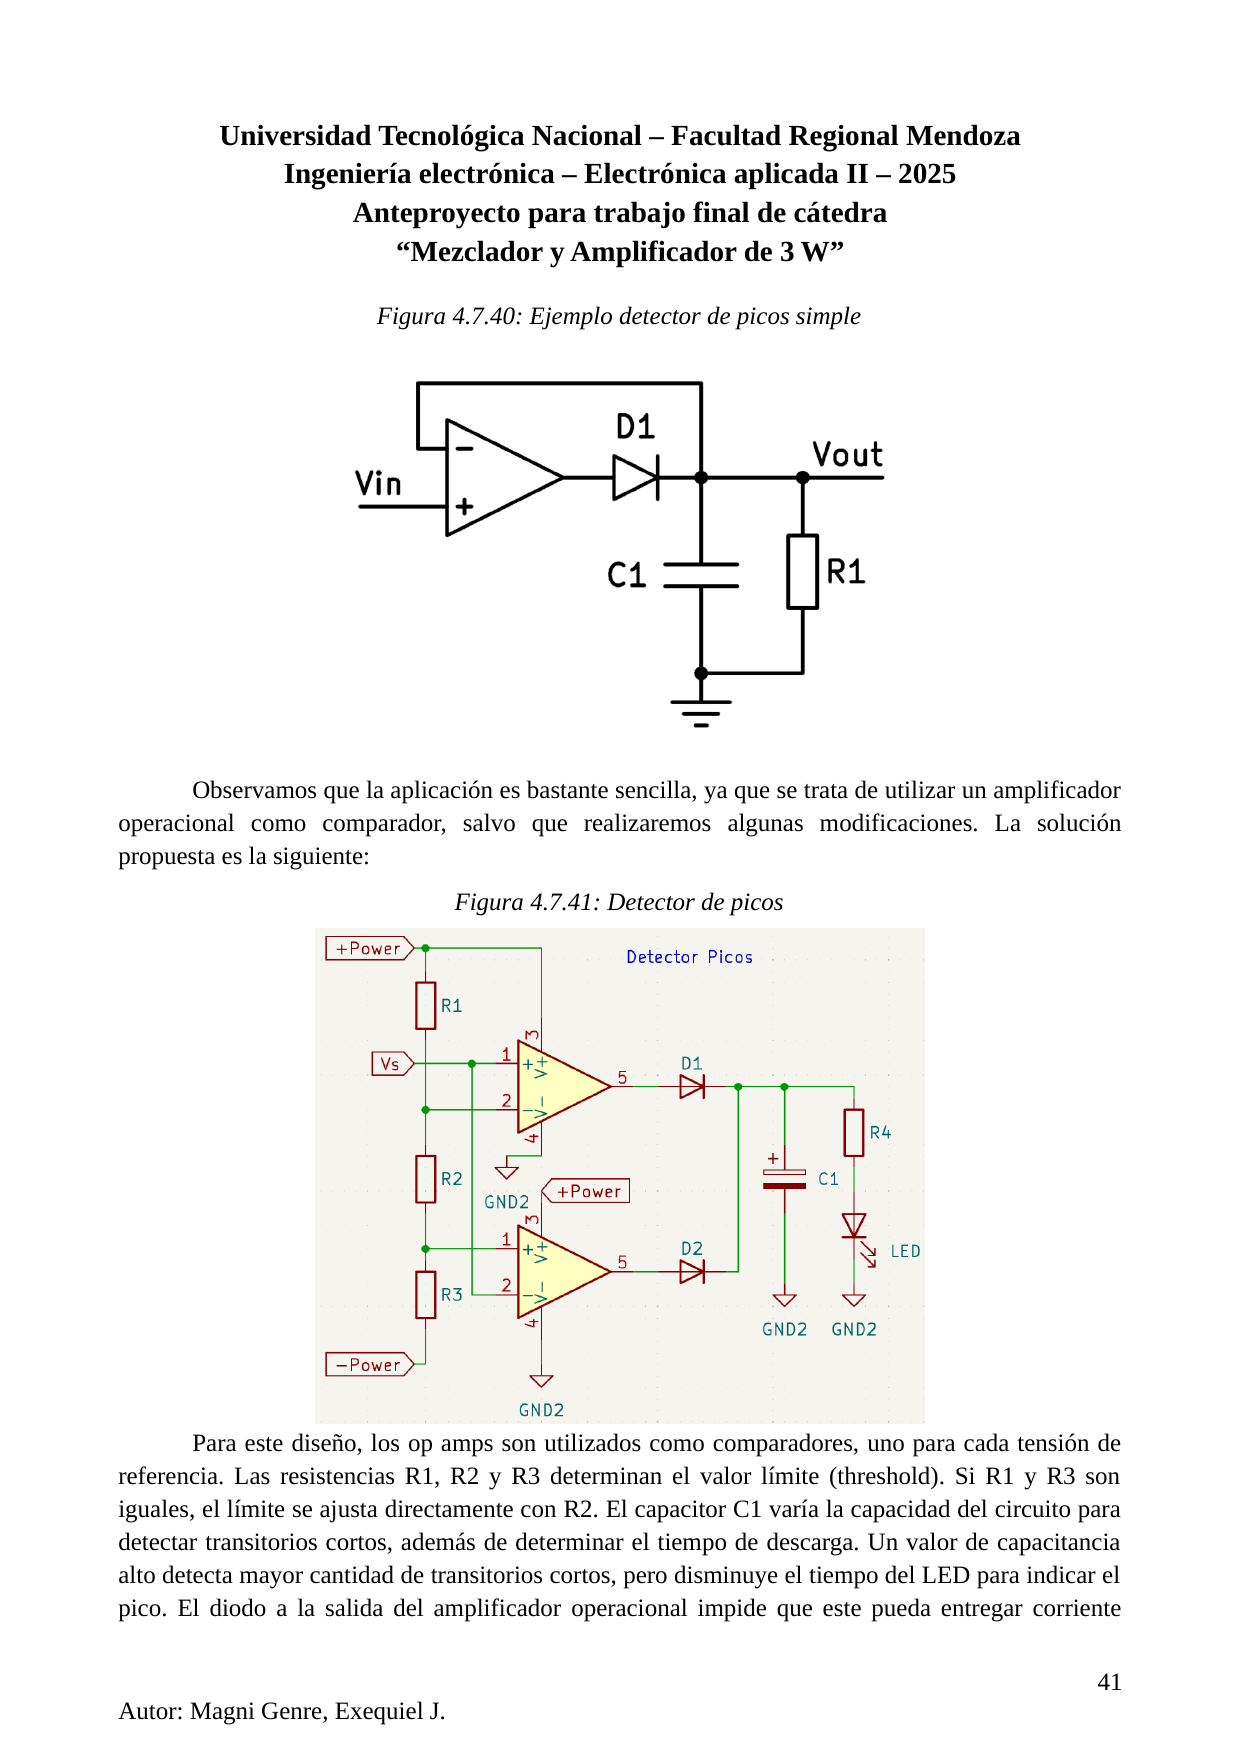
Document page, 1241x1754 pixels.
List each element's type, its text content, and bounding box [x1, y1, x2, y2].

picture [333, 342, 908, 771]
text Observamos que la aplicación es bastante sencilla, ya que se trata de utilizar un amplificador operacional como comparador, salvo que realizaremos algunas modificaciones. La solución propuesta es la siguiente: [118, 775, 1122, 870]
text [118, 1428, 1122, 1622]
picture [314, 928, 926, 1424]
